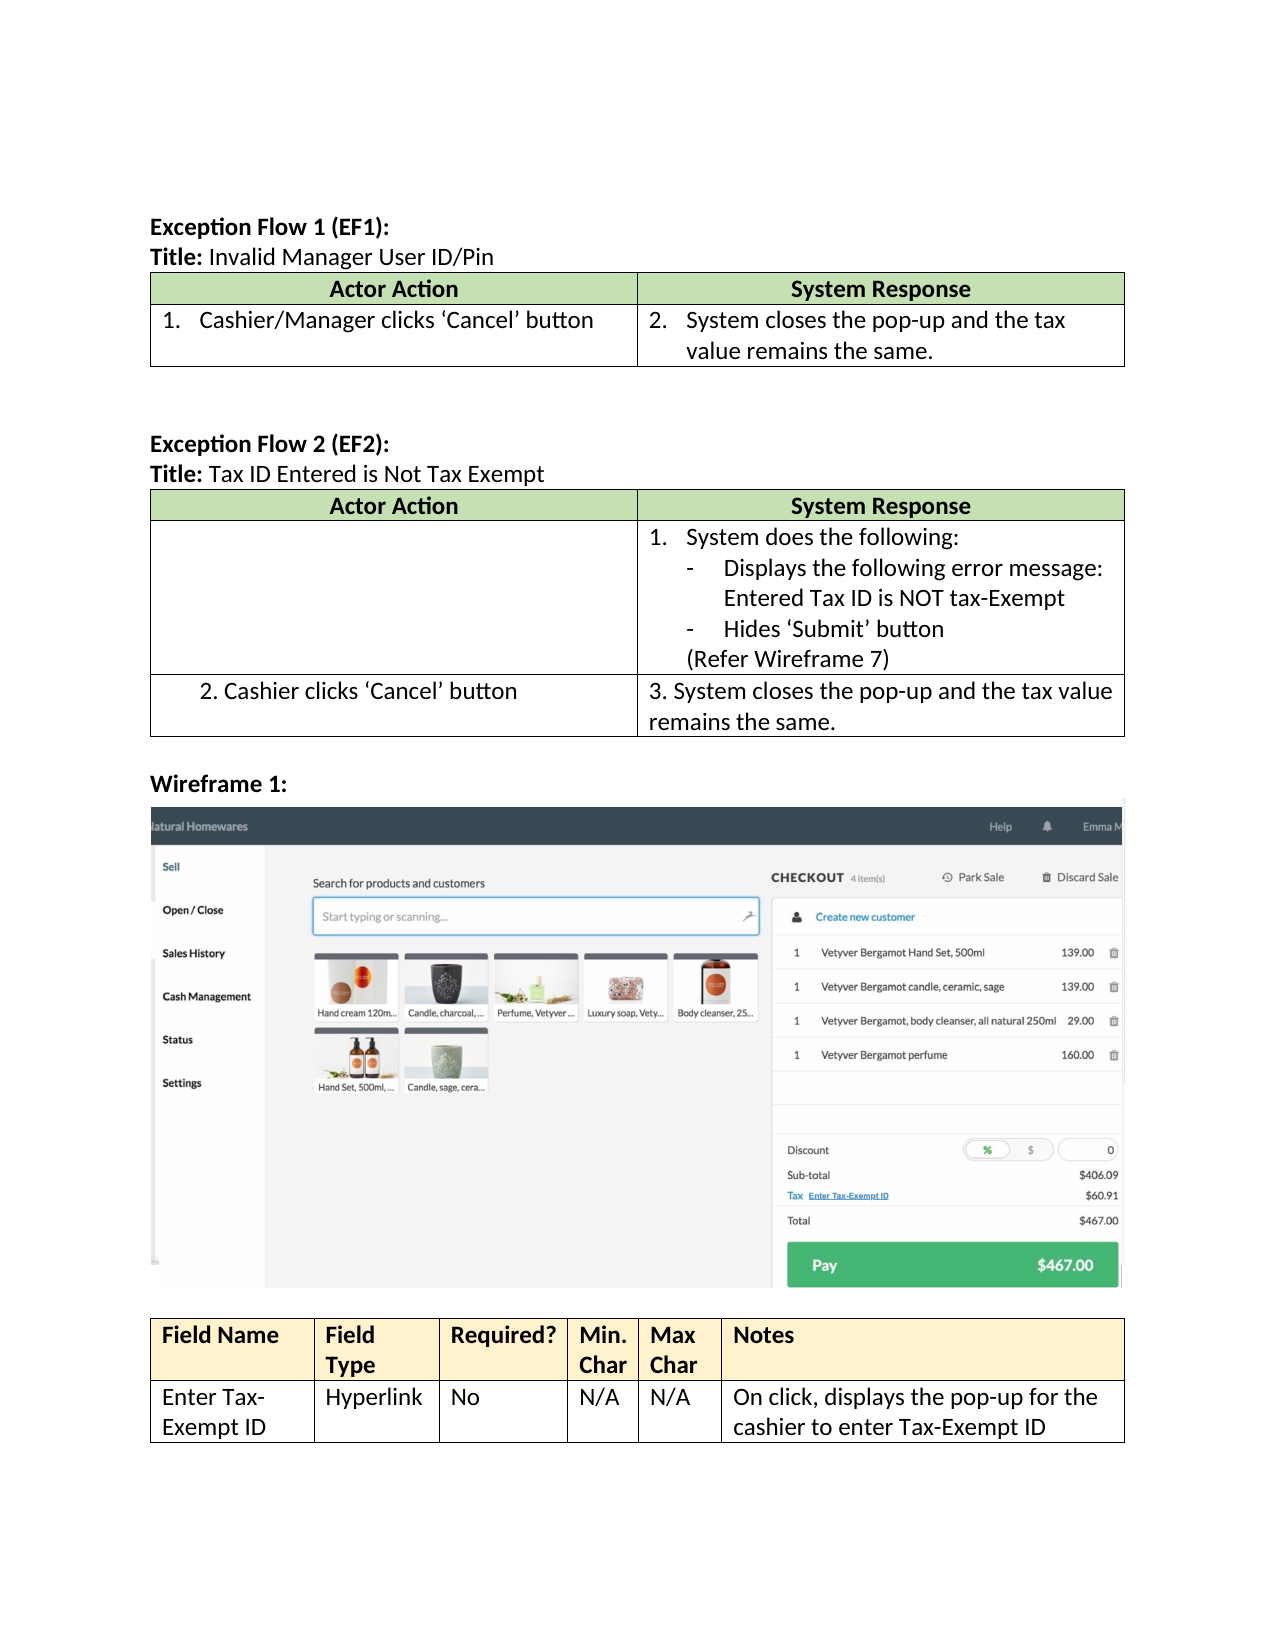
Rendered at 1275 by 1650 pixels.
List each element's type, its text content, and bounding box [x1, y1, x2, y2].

table_header Field Type [315, 1319, 439, 1380]
table_cell 2. Cashier clicks ‘Cancel’ button [151, 675, 637, 736]
table_cell Enter Tax-Exempt ID [151, 1381, 314, 1442]
text Title: Invalid Manager User ID/Pin [150, 242, 1125, 272]
table_header Min. Char [568, 1319, 638, 1380]
table_header Notes [722, 1319, 1124, 1380]
text Exception Flow 2 (EF2): [150, 428, 1125, 458]
table_cell [151, 521, 637, 674]
table_cell N/A [568, 1381, 638, 1442]
table_header Max Char [639, 1319, 721, 1380]
table_cell System closes the pop-up and the tax value remains the same. [638, 305, 1124, 366]
table_header Actor Action [151, 490, 637, 520]
table_header System Response [638, 273, 1124, 304]
table_cell On click, displays the pop-up for the cashier to enter Tax-Exempt ID [722, 1381, 1124, 1442]
table_cell 3. System closes the pop-up and the tax value remains the same. [638, 675, 1124, 736]
table_header Required? [440, 1319, 567, 1380]
table_cell No [440, 1381, 567, 1442]
table_header Field Name [151, 1319, 314, 1380]
table_cell Hyperlink [315, 1381, 439, 1442]
text Exception Flow 1 (EF1): [150, 211, 1125, 242]
text Wireframe 1: [150, 768, 1125, 798]
text Title: Tax ID Entered is Not Tax Exempt [150, 458, 1125, 489]
table_cell N/A [639, 1381, 721, 1442]
table_header Actor Action [151, 273, 637, 304]
table_header System Response [638, 490, 1124, 520]
table_cell Cashier/Manager clicks ‘Cancel’ button [151, 305, 637, 366]
table_cell System does the following: Displays the following error message: Entered Tax ID is NOT tax-Exempt Hides ‘Submit’ button (Refer Wireframe 7) [638, 521, 1124, 674]
picture [150, 798, 1125, 1288]
